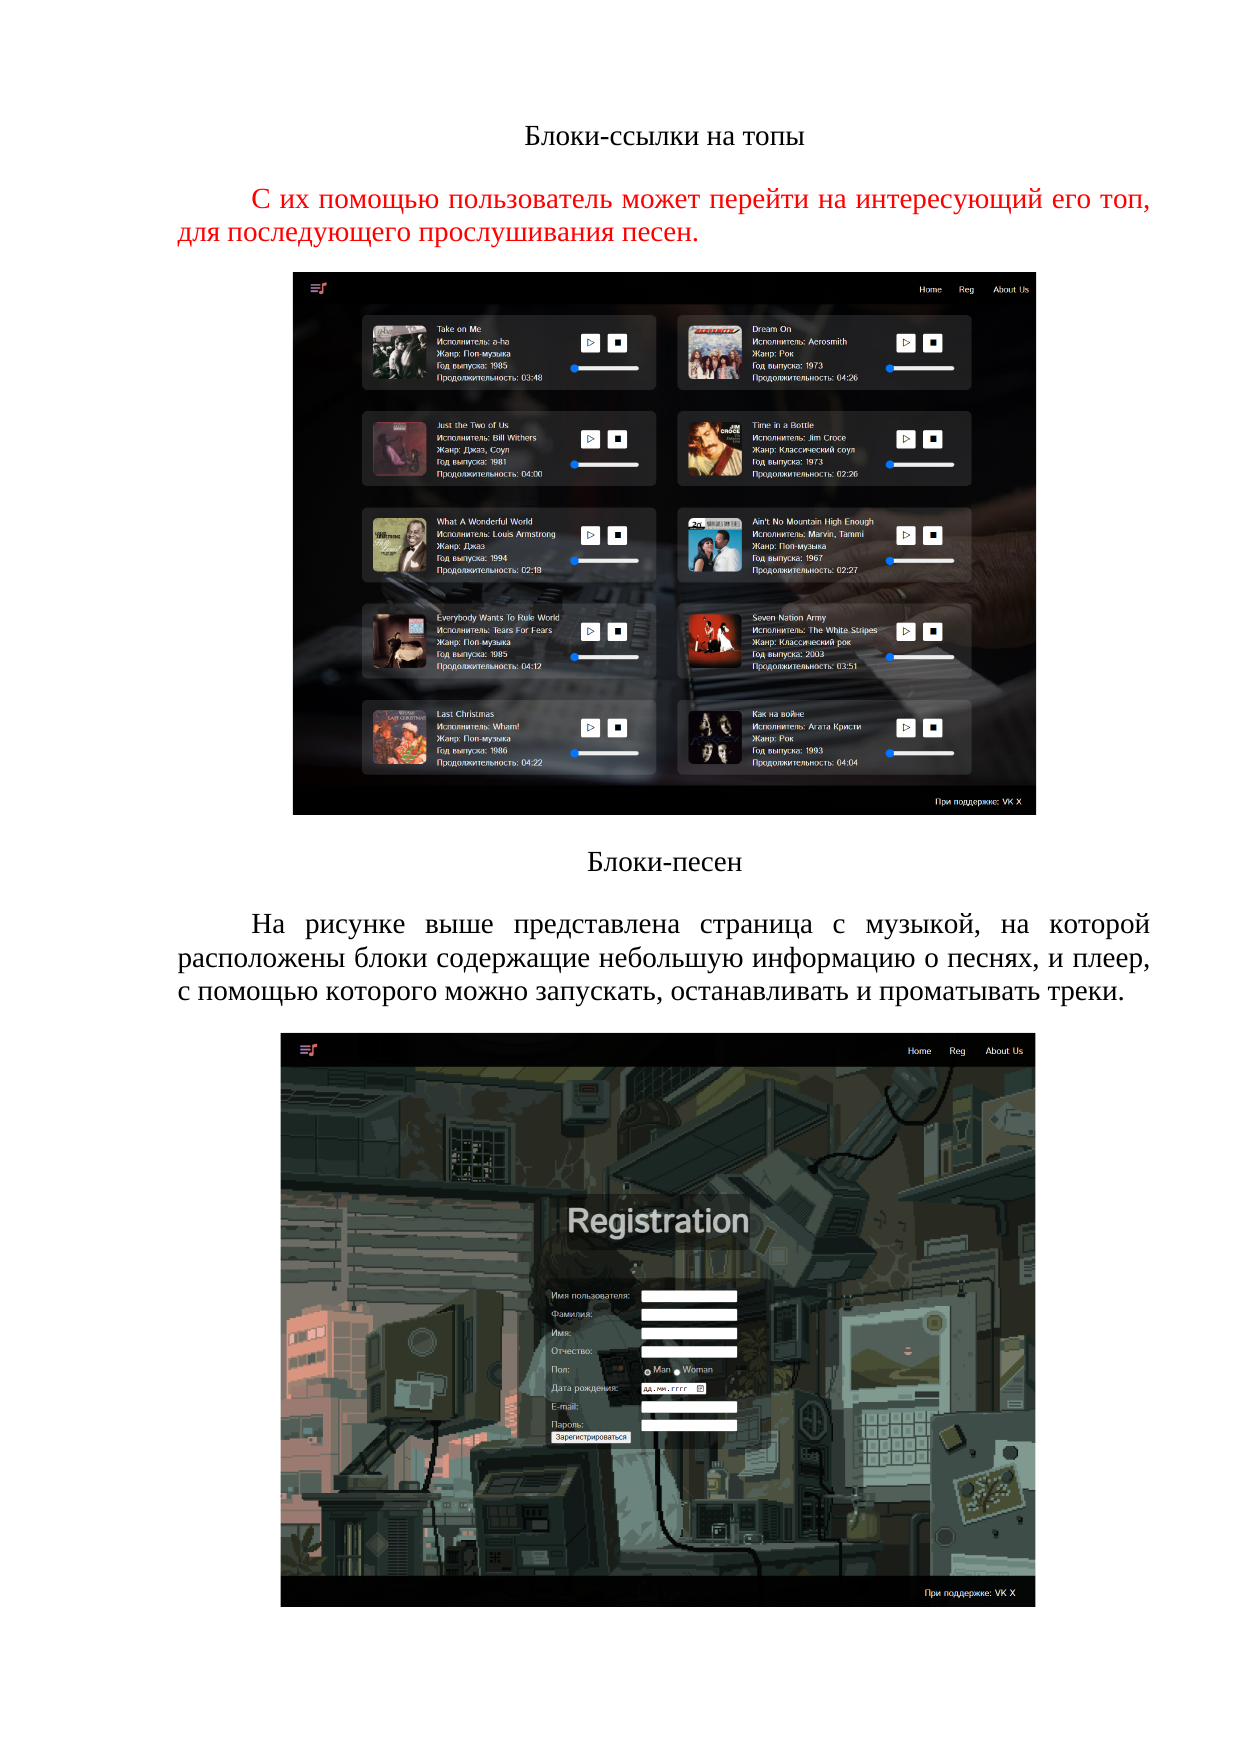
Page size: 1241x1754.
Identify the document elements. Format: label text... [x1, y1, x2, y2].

picture [280, 1032, 1036, 1607]
text С их помощью пользователь может перейти на интересующий его топ, для последующего прослушивания песен. [177, 181, 1152, 248]
text Блоки-песен [177, 844, 1152, 877]
text На рисунке выше представлена страница с музыкой, на которой расположены блоки содержащие небольшую информацию о песнях, и плеер, с помощью которого можно запускать, останавливать и проматывать треки. [177, 906, 1152, 1007]
text Блоки-ссылки на топы [177, 118, 1152, 152]
picture [292, 272, 1037, 815]
